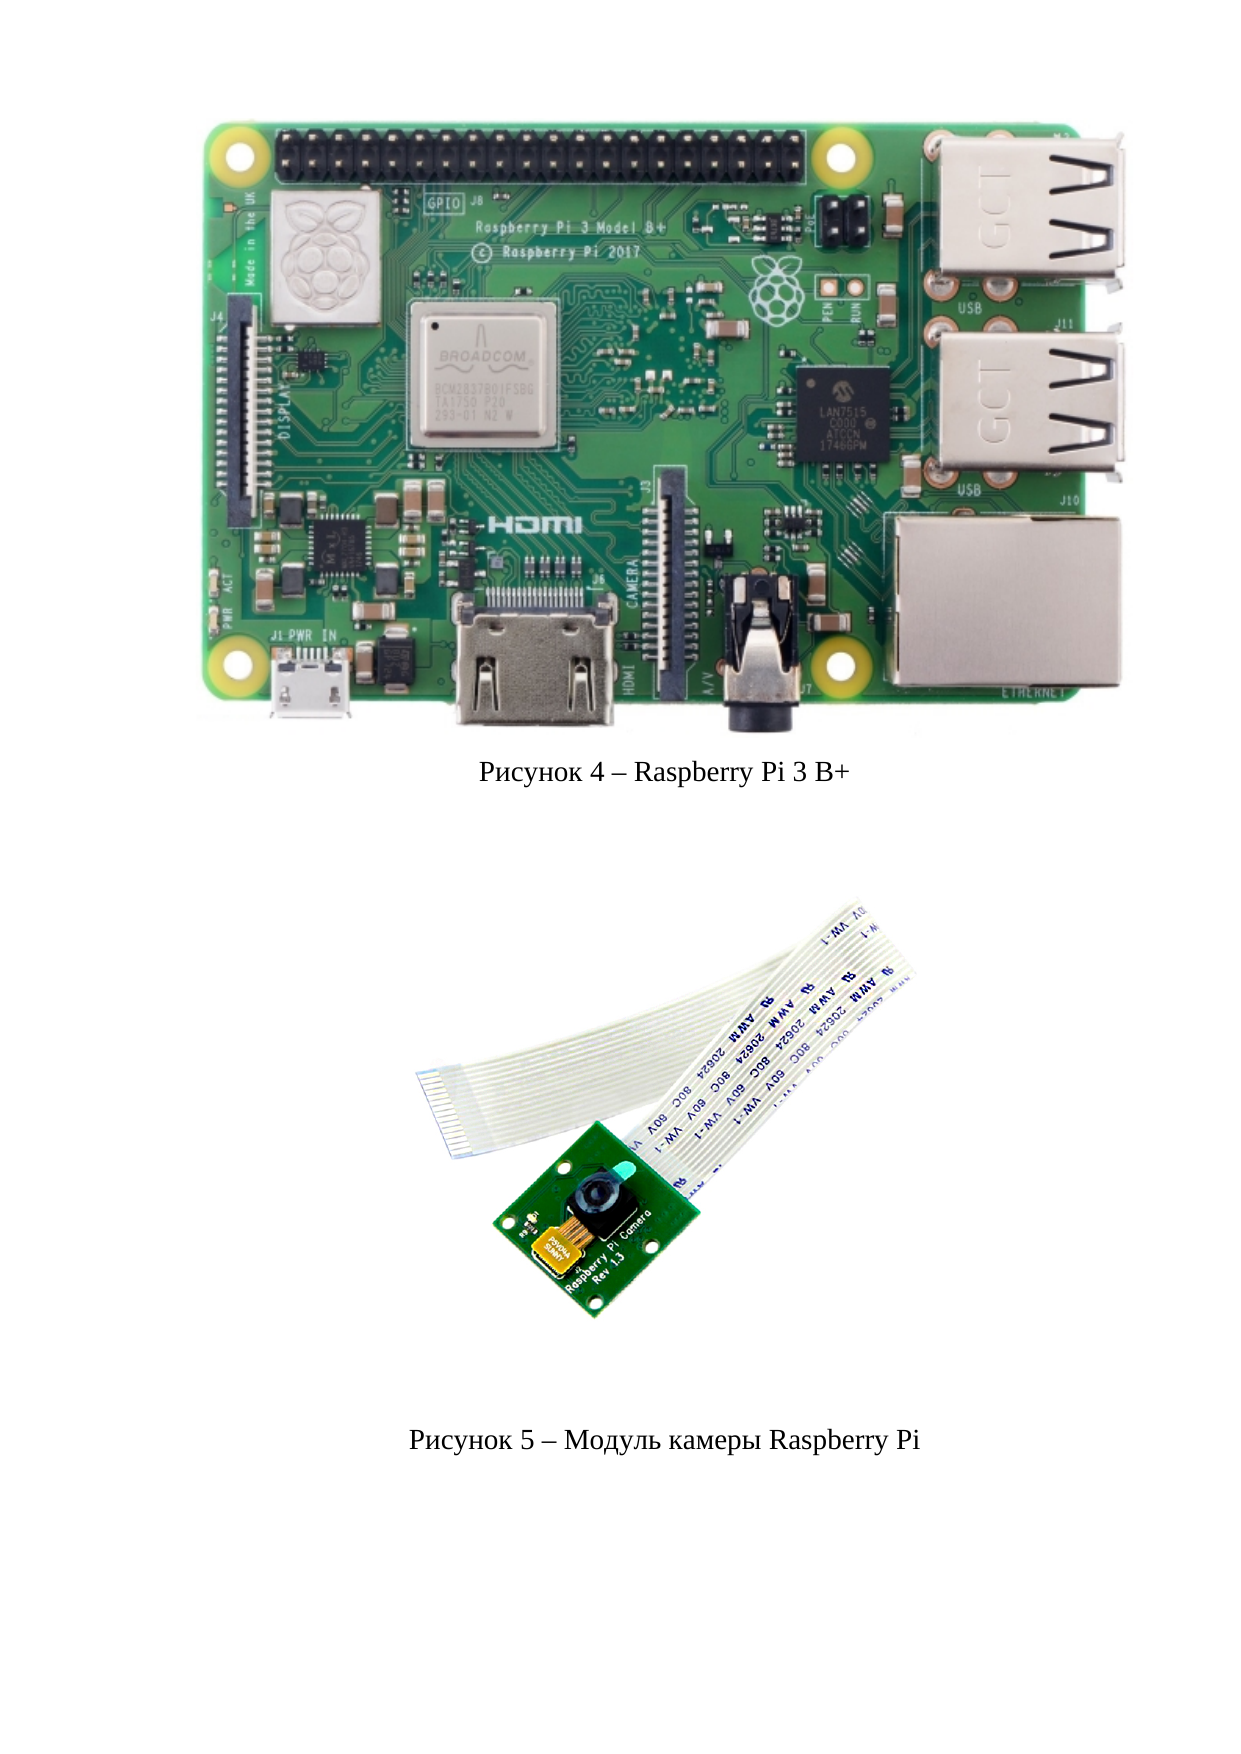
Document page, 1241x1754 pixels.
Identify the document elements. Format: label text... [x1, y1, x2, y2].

picture [195, 118, 1134, 738]
picture [363, 804, 965, 1406]
list Рисунок 5 – Модуль камеры Raspberry Pi [177, 1422, 1152, 1456]
list Рисунок 4 – Raspberry Pi 3 B+ [177, 754, 1152, 788]
